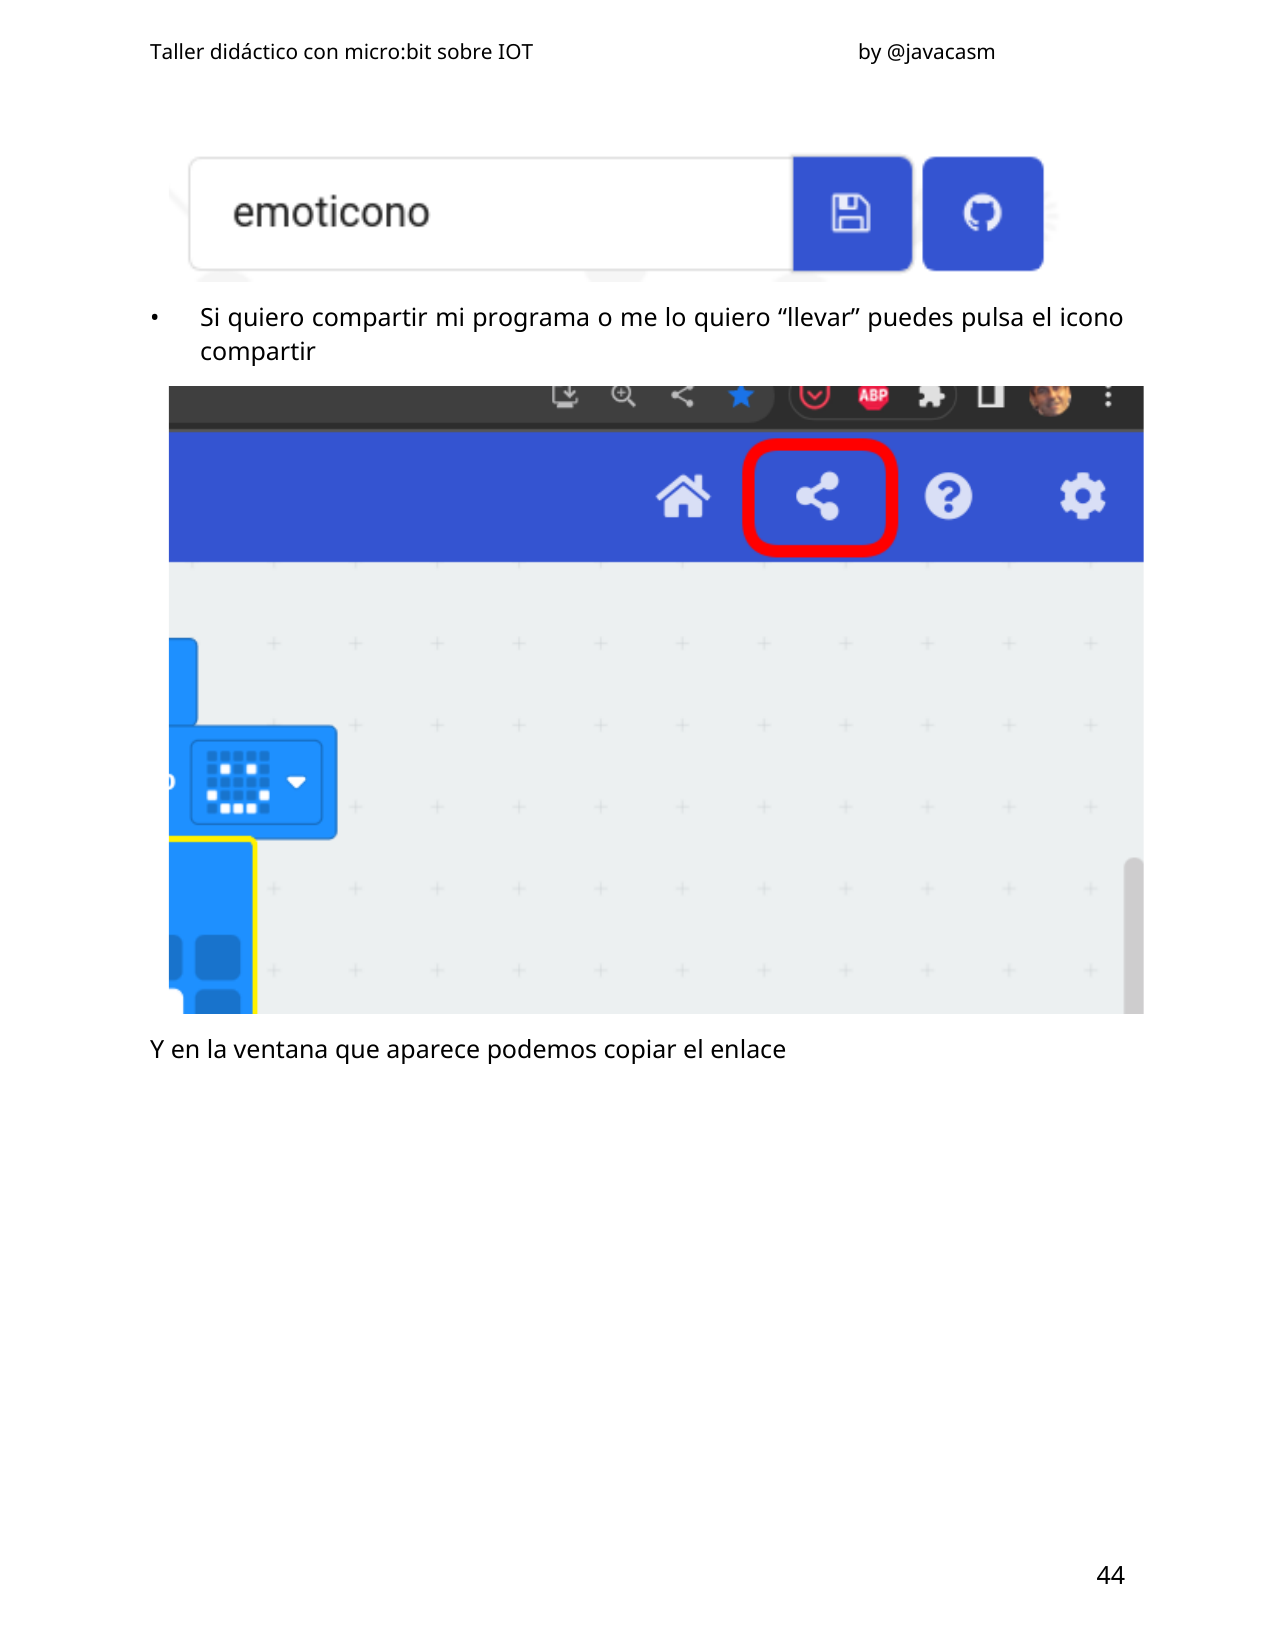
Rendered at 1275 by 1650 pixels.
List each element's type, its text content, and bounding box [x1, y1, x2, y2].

picture [168, 386, 1144, 1014]
picture [168, 150, 1065, 282]
list Si quiero compartir mi programa o me lo quiero “llevar” puedes pulsa el icono compartir [150, 300, 1125, 368]
text Y en la ventana que aparece podemos copiar el enlace [150, 1032, 1125, 1066]
